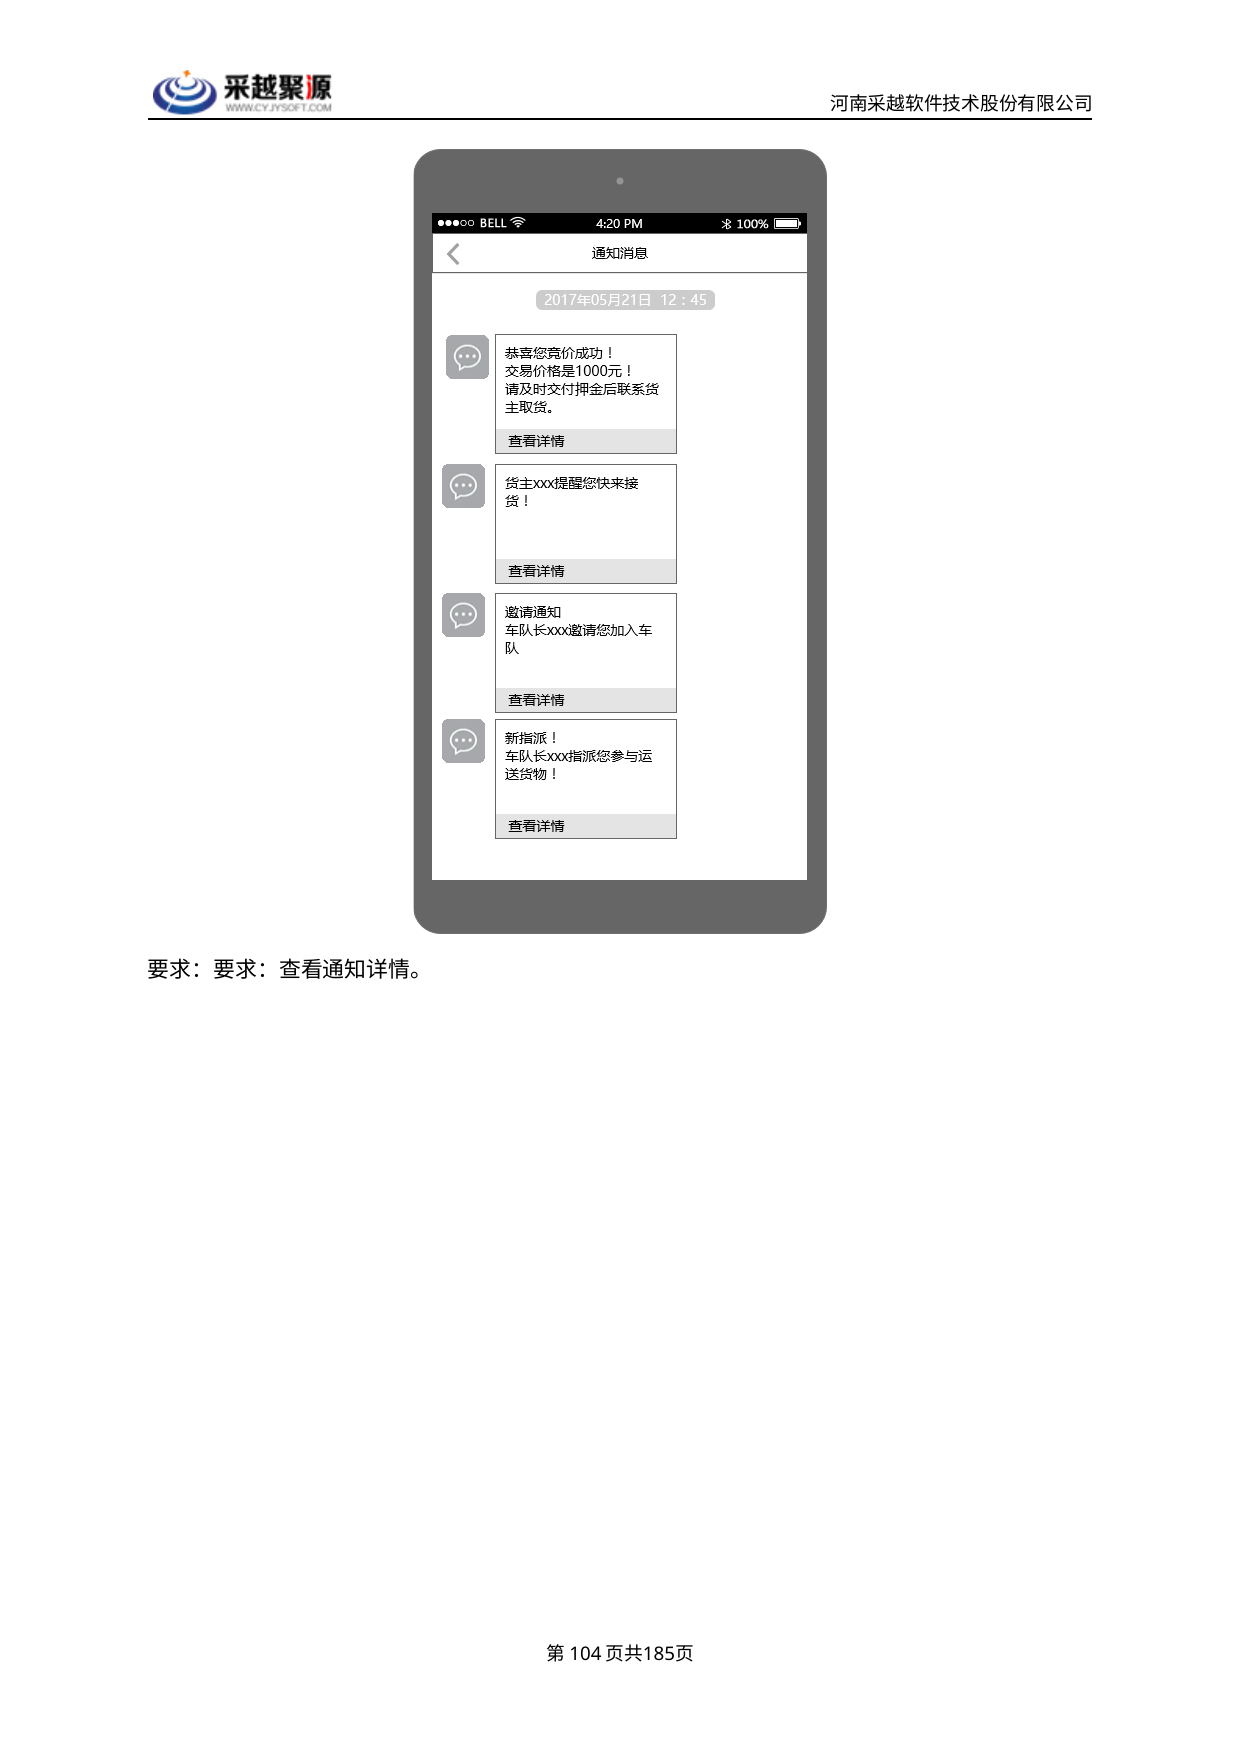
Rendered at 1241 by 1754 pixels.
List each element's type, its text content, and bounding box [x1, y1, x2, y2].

picture [413, 149, 827, 934]
picture [153, 70, 333, 118]
text 要求：要求：查看通知详情。 [148, 938, 1092, 998]
